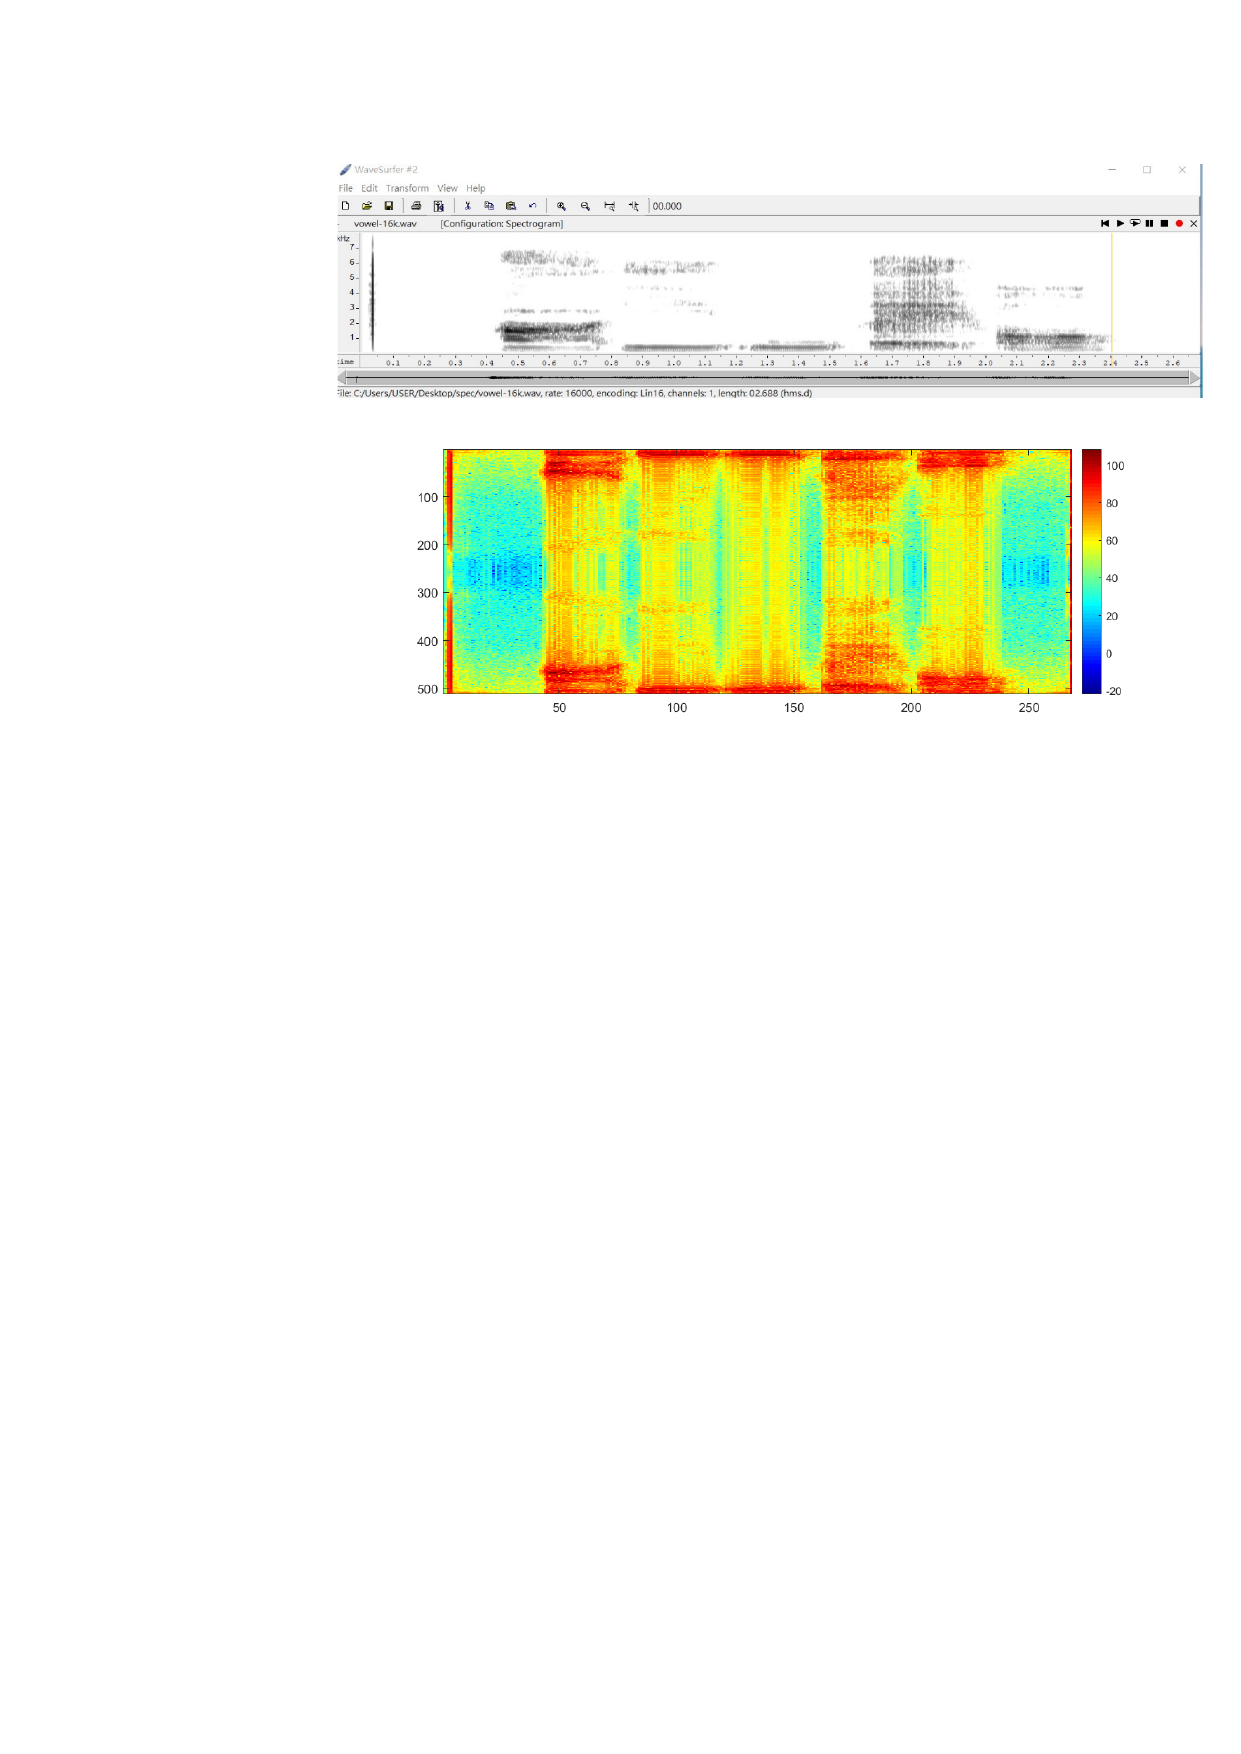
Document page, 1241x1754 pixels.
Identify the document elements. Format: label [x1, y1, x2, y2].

picture [337, 164, 1203, 398]
picture [337, 427, 1203, 727]
